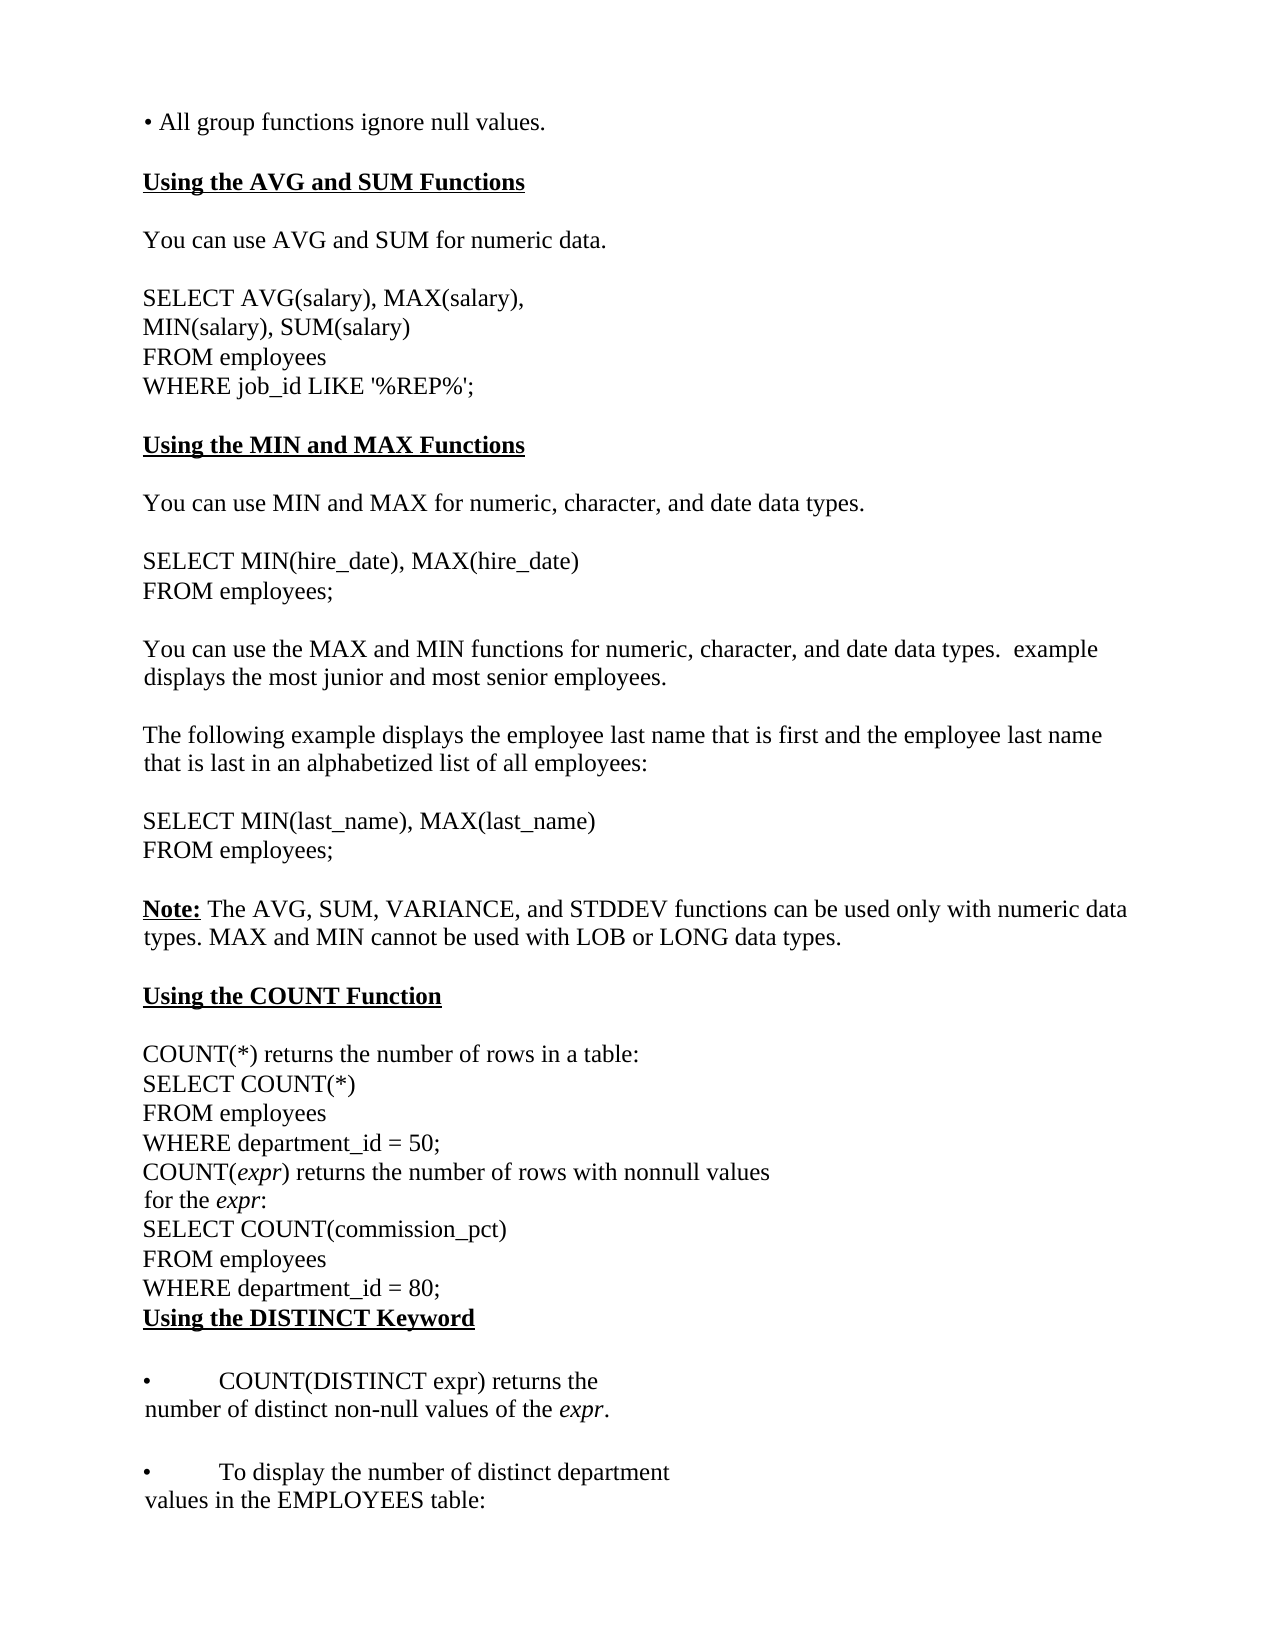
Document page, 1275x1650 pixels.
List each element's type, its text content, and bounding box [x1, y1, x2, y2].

text FROM employees; [142, 837, 1275, 864]
text Using the MIN and MAX Functions [142, 430, 1275, 459]
text Using the DISTINCT Keyword [142, 1303, 1275, 1332]
list To display the number of distinct department values in the EMPLOYEES table: [142, 1458, 680, 1514]
text SELECT COUNT(commission_pct) [142, 1215, 1275, 1243]
text COUNT(expr) returns the number of rows with nonnull values for the expr: [142, 1158, 772, 1214]
text FROM employees [142, 1099, 1275, 1127]
text You can use MIN and MAX for numeric, character, and date data types. [142, 489, 1275, 517]
list All group functions ignore null values. [143, 108, 1275, 136]
text WHERE department_id = 80; [142, 1274, 1275, 1302]
text The following example displays the employee last name that is first and the employee last name that is last in an alphabetized list of all employees: [142, 721, 1104, 777]
list COUNT(DISTINCT expr) returns the number of distinct non-null values of the expr. [142, 1367, 680, 1423]
text COUNT(*) returns the number of rows in a table: [142, 1041, 1275, 1068]
text FROM employees [142, 1245, 1275, 1273]
text FROM employees; [142, 577, 1275, 605]
text MIN(salary), SUM(salary) [142, 313, 1275, 341]
text SELECT MIN(hire_date), MAX(hire_date) [142, 548, 1275, 575]
text You can use AVG and SUM for numeric data. [142, 226, 1275, 254]
text SELECT COUNT(*) [142, 1070, 1275, 1098]
text WHERE department_id = 50; [142, 1129, 1275, 1157]
text You can use the MAX and MIN functions for numeric, character, and date data types. example displays the most junior and most senior employees. [142, 635, 1100, 691]
text Using the COUNT Function [142, 981, 1275, 1010]
text WHERE job_id LIKE '%REP%'; [142, 372, 1275, 400]
text SELECT MIN(last_name), MAX(last_name) [142, 807, 1275, 835]
text Using the AVG and SUM Functions [142, 167, 1275, 195]
text SELECT AVG(salary), MAX(salary), [142, 284, 1275, 312]
text FROM employees [142, 343, 1275, 371]
text Note: The AVG, SUM, VARIANCE, and STDDEV functions can be used only with numeric data types. MAX and MIN cannot be used with LOB or LONG data types. [142, 895, 1130, 951]
